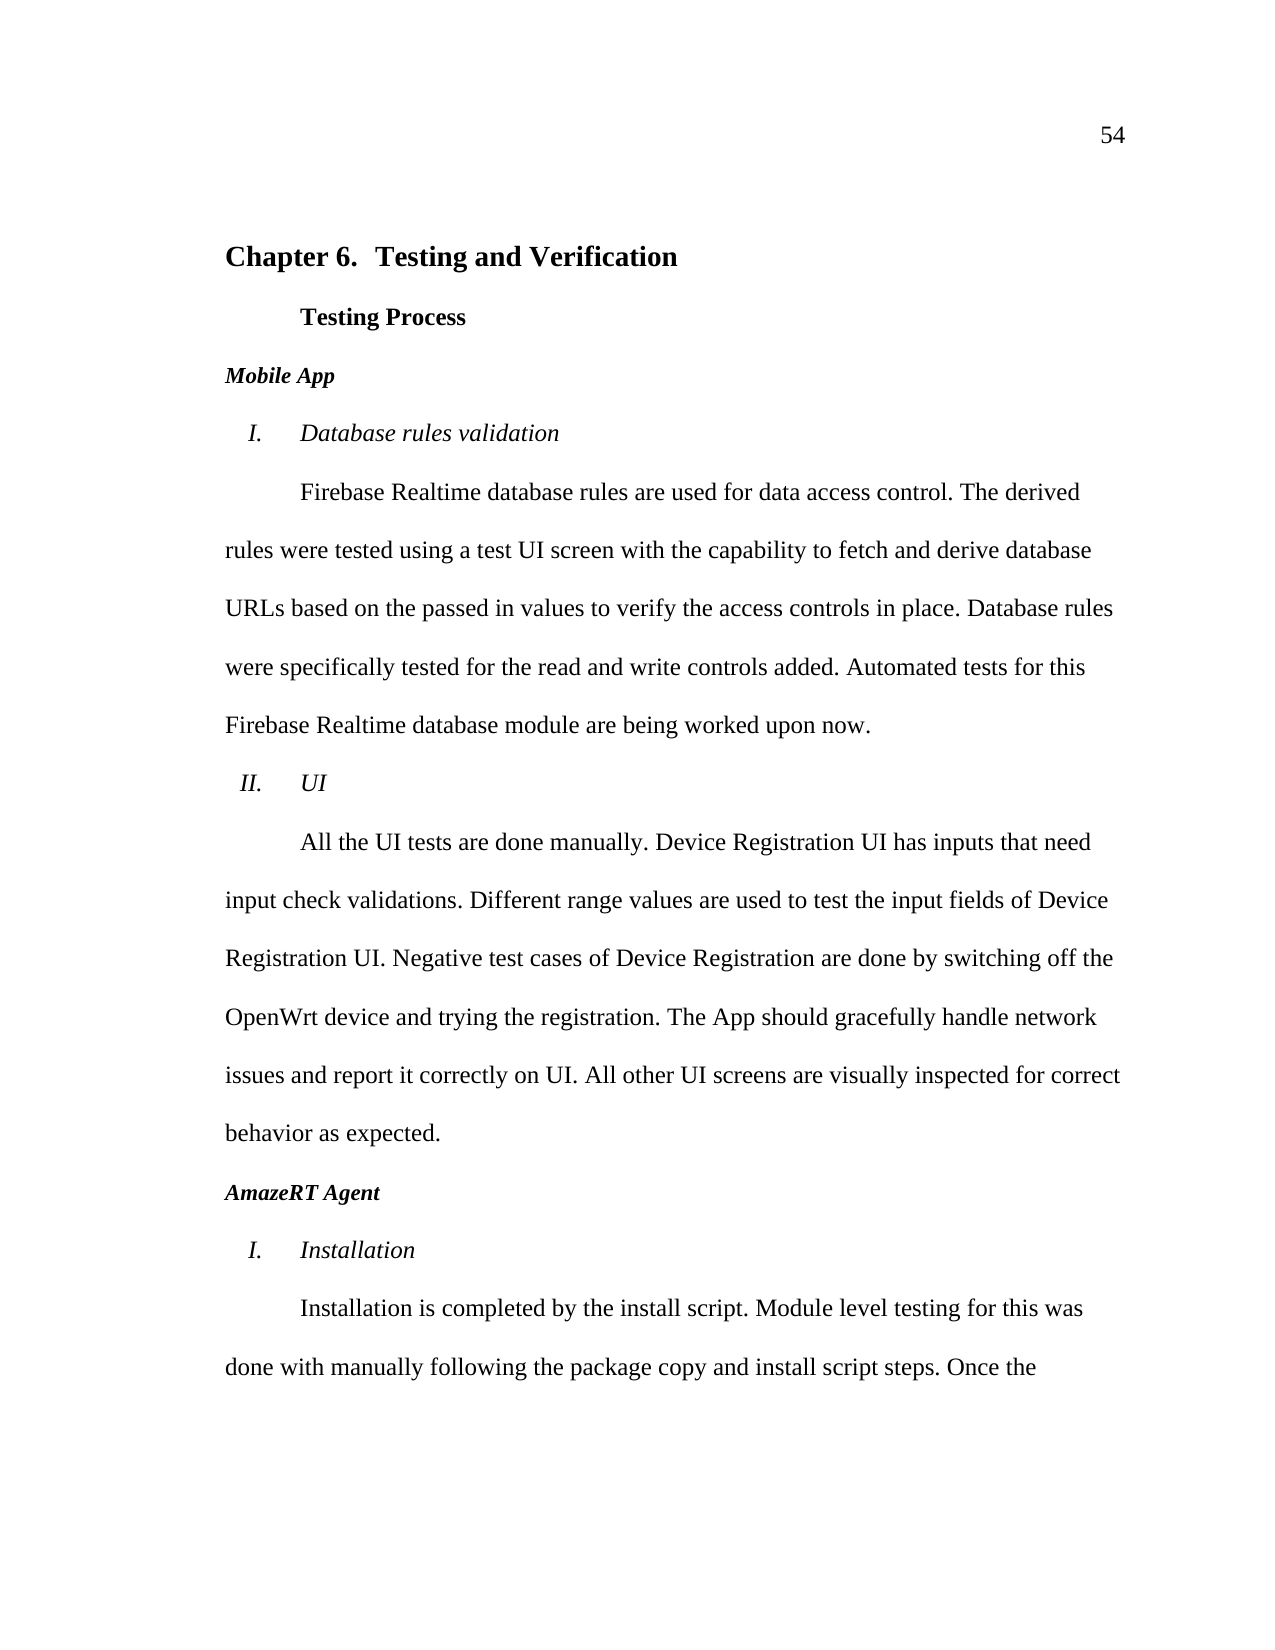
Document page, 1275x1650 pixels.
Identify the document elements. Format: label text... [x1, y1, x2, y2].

list UI [262, 745, 1125, 803]
list Database rules validation [262, 395, 1125, 453]
subtitle Mobile App [225, 337, 1125, 395]
list Installation [262, 1212, 1125, 1270]
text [225, 1270, 1125, 1387]
subtitle AmazeRT Agent [225, 1153, 1125, 1212]
text All the UI tests are done manually. Device Registration UI has inputs that need input check validations. Different range values are used to test the input fields of Device Registration UI. Negative test cases of Device Registration are done by switching off the OpenWrt device and trying the registration. The App should gracefully handle network issues and report it correctly on UI. All other UI screens are visually inspected for correct behavior as expected. [225, 803, 1125, 1153]
subtitle Testing Process [225, 278, 1125, 337]
text Firebase Realtime database rules are used for data access control. The derived rules were tested using a test UI screen with the capability to fetch and derive database URLs based on the passed in values to verify the access controls in place. Database rules were specifically tested for the read and write controls added. Automated tests for this Firebase Realtime database module are being worked upon now. [225, 453, 1125, 745]
subtitle Testing and Verification [225, 220, 1125, 278]
